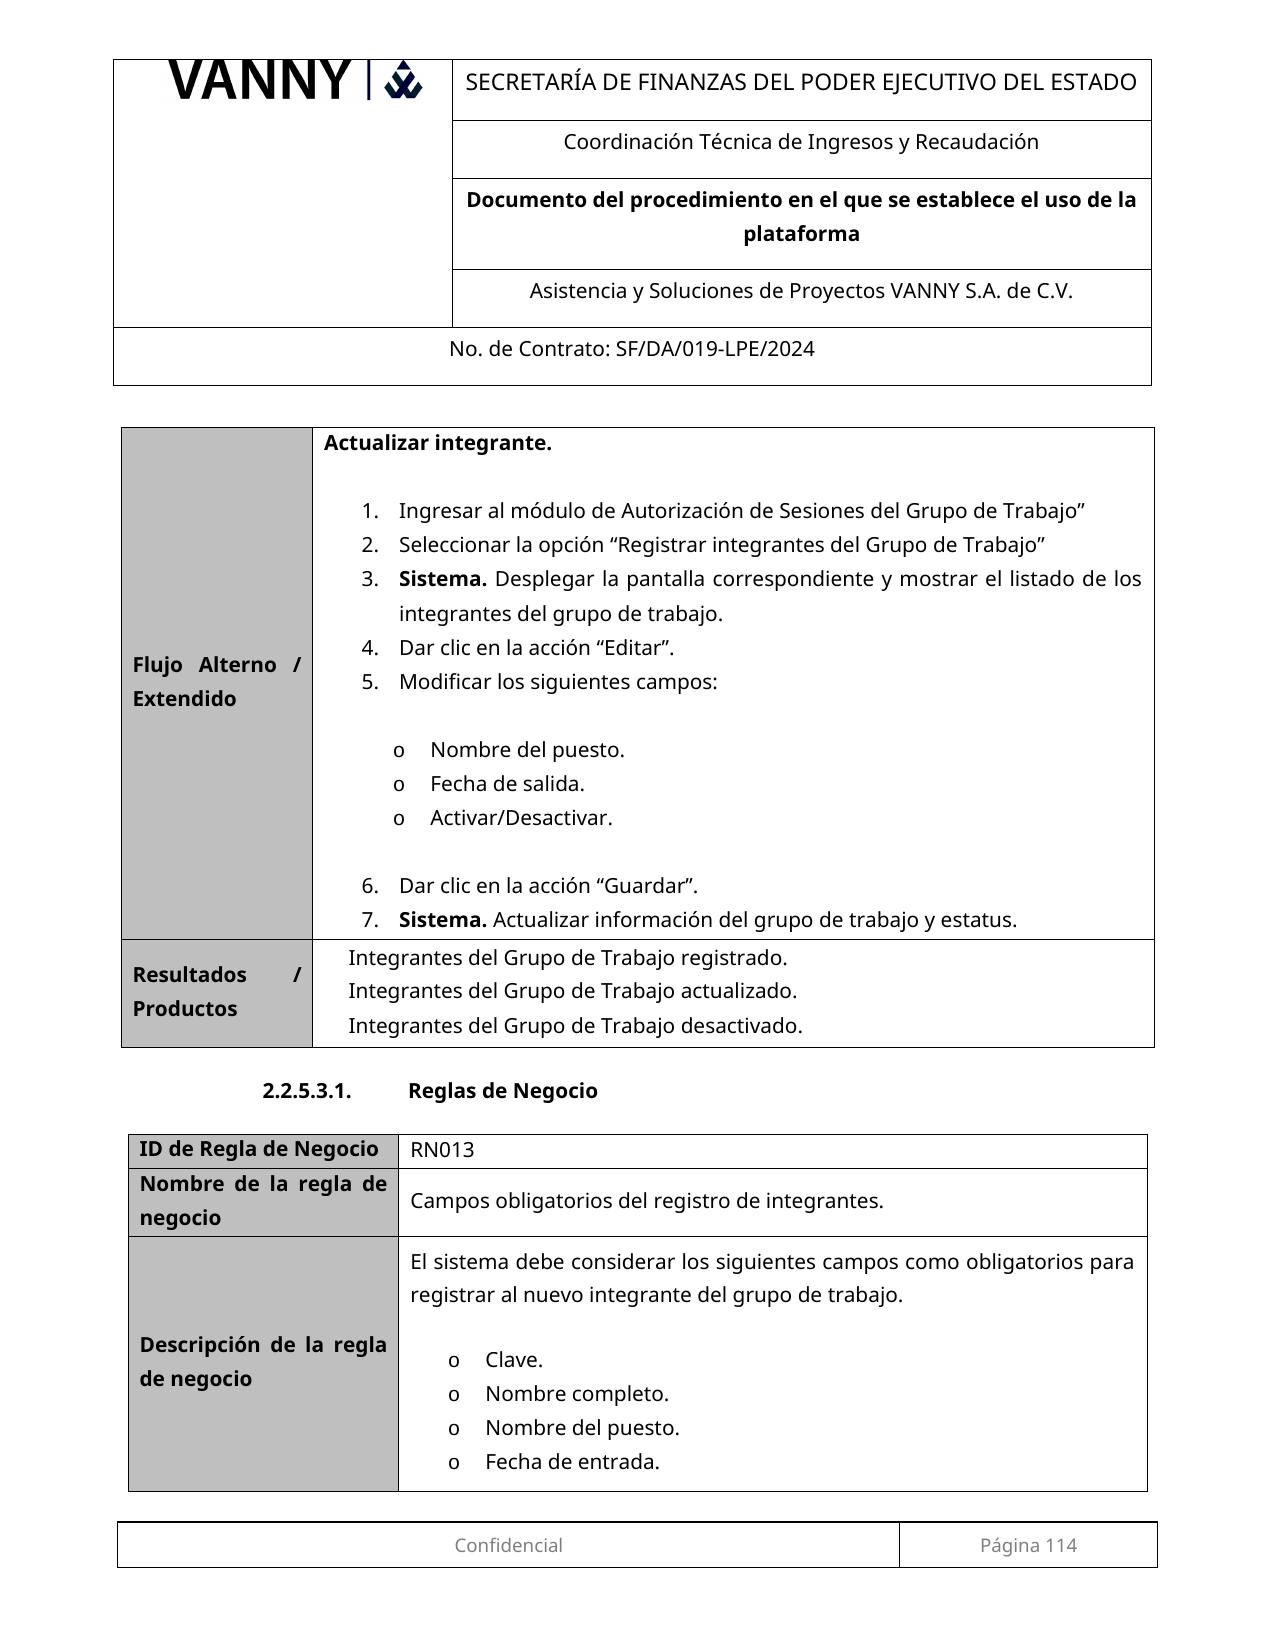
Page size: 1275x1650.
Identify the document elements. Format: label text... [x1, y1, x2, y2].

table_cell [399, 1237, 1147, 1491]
list Reglas de Negocio [262, 1077, 1162, 1105]
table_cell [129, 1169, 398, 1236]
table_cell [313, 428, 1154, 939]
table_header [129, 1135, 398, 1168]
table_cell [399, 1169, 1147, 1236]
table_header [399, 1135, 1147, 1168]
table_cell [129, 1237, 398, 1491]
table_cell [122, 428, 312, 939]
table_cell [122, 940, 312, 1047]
picture [160, 60, 428, 110]
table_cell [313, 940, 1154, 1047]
